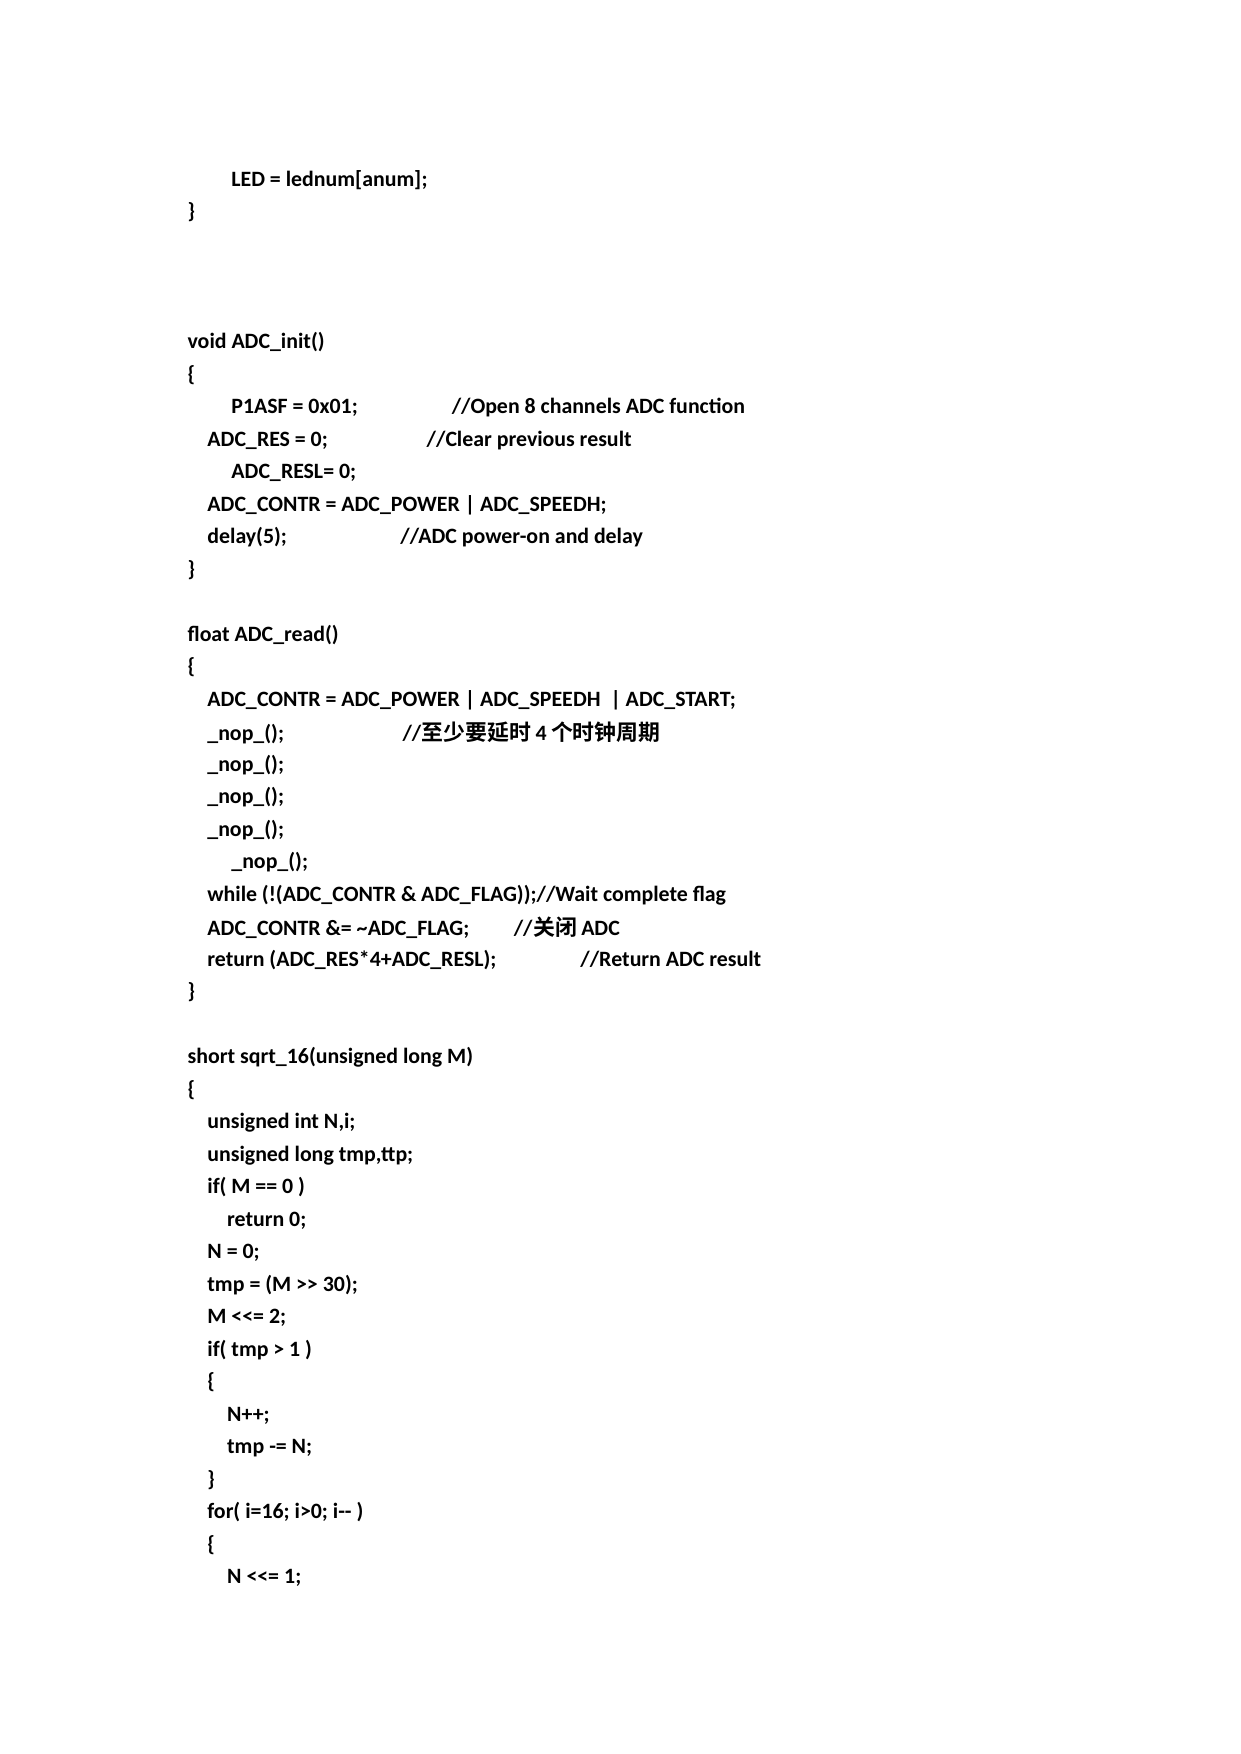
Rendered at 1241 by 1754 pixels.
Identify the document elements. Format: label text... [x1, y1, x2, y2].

list ADC_RESL= 0; [187, 454, 1053, 487]
list _nop_(); [187, 844, 1053, 877]
list short sqrt_16(unsigned long M) [187, 1039, 1053, 1072]
list unsigned int N,i; [187, 1104, 1053, 1137]
list tmp -= N; [187, 1429, 1053, 1462]
list _nop_(); //至少要延时4个时钟周期 [187, 714, 1053, 747]
list LED = lednum[anum]; [187, 162, 1053, 194]
list ADC_CONTR &= ~ADC_FLAG; //关闭ADC [187, 909, 1053, 942]
list N <<= 1; [187, 1559, 1053, 1592]
list ADC_RES = 0; //Clear previous result [187, 422, 1053, 454]
list { [187, 1364, 1053, 1397]
list unsigned long tmp,ttp; [187, 1137, 1053, 1169]
list ADC_CONTR = ADC_POWER | ADC_SPEEDH; [187, 487, 1053, 519]
list N++; [187, 1397, 1053, 1429]
list } [187, 552, 1053, 584]
list ADC_CONTR = ADC_POWER | ADC_SPEEDH | ADC_START; [187, 682, 1053, 714]
list return 0; [187, 1202, 1053, 1234]
list for( i=16; i>0; i-- ) [187, 1494, 1053, 1527]
list float ADC_read() [187, 617, 1053, 649]
list delay(5); //ADC power-on and delay [187, 519, 1053, 552]
list return (ADC_RES*4+ADC_RESL); //Return ADC result [187, 942, 1053, 974]
list { [187, 1527, 1053, 1559]
list _nop_(); [187, 747, 1053, 779]
list { [187, 649, 1053, 682]
list { [187, 1072, 1053, 1104]
list N = 0; [187, 1234, 1053, 1267]
list } [187, 974, 1053, 1007]
list if( M == 0 ) [187, 1169, 1053, 1202]
list _nop_(); [187, 812, 1053, 844]
list M <<= 2; [187, 1299, 1053, 1332]
list _nop_(); [187, 779, 1053, 812]
list tmp = (M >> 30); [187, 1267, 1053, 1299]
list if( tmp > 1 ) [187, 1332, 1053, 1364]
list while (!(ADC_CONTR & ADC_FLAG));//Wait complete flag [187, 877, 1053, 909]
list void ADC_init() [187, 324, 1053, 357]
list } [187, 194, 1053, 227]
list { [187, 357, 1053, 389]
list P1ASF = 0x01; //Open 8 channels ADC function [187, 389, 1053, 422]
list } [187, 1462, 1053, 1494]
